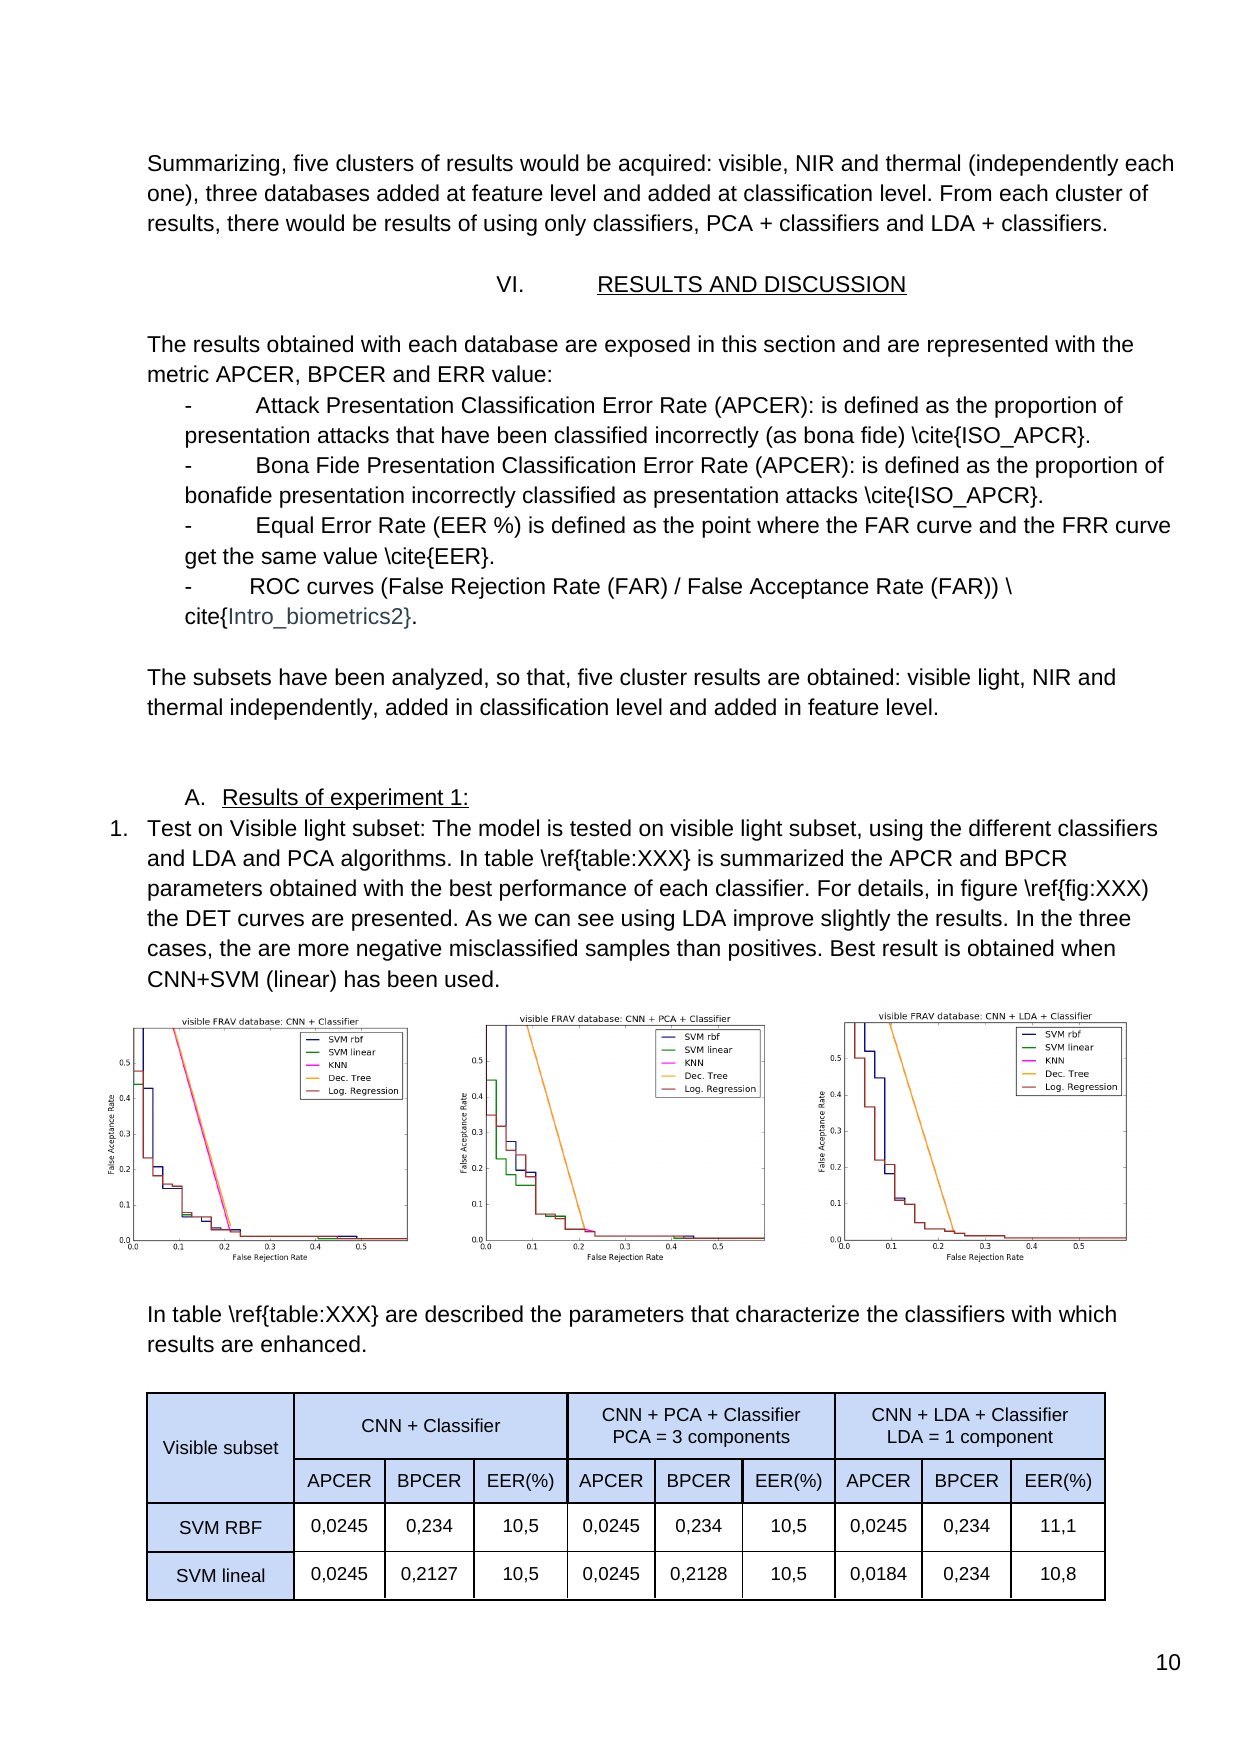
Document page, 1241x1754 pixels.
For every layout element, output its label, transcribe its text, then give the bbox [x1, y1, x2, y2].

table_cell APCER [836, 1460, 921, 1502]
text The subsets have been analyzed, so that, five cluster results are obtained: visible light, NIR and thermal independently, added in classification level and added in feature level. [147, 663, 1181, 720]
table_cell 0,234 [656, 1504, 742, 1551]
picture [89, 995, 1162, 1267]
table_cell EER(%) [744, 1460, 834, 1502]
table_cell 0,2128 [655, 1552, 742, 1599]
table_cell 10,5 [743, 1504, 834, 1551]
table_cell BPCER [386, 1460, 473, 1502]
table_cell BPCER [656, 1460, 741, 1502]
text In table \ref{table:XXX} are described the parameters that characterize the classifiers with which results are enhanced. [147, 1301, 1181, 1358]
text - Attack Presentation Classification Error Rate (APCER): is defined as the proportion of presentation attacks that have been classified incorrectly (as bona fide) \cite{ISO_APCR}. [184, 392, 1181, 448]
table_header Visible subset [148, 1394, 293, 1502]
table_cell 10,8 [1011, 1552, 1104, 1599]
table_cell EER(%) [475, 1460, 566, 1502]
text - Bona Fide Presentation Classification Error Rate (APCER): is defined as the proportion of bonafide presentation incorrectly classified as presentation attacks \cite{ISO_APCR}. [184, 452, 1181, 509]
table_cell 0,0245 [295, 1552, 385, 1599]
table_cell 10,5 [743, 1552, 835, 1599]
table_cell APCER [295, 1460, 384, 1502]
text - Equal Error Rate (EER %) is defined as the point where the FAR curve and the FRR curve get the same value \cite{EER}. [184, 512, 1181, 569]
table_header CNN + PCA + Classifier PCA = 3 components [569, 1394, 834, 1458]
text Summarizing, five clusters of results would be acquired: visible, NIR and thermal (independently each one), three databases added at feature level and added at classification level. From each cluster of results, there would be results of using only classifiers, PCA + classifiers and LDA + classifiers. [147, 150, 1181, 237]
table_cell 10,5 [474, 1552, 567, 1599]
table_cell APCER [569, 1460, 654, 1502]
list Results of experiment 1: [184, 784, 1181, 811]
table_cell SVM RBF [148, 1504, 293, 1551]
table_cell 0,234 [922, 1552, 1011, 1599]
table_header CNN + LDA + Classifier LDA = 1 component [836, 1394, 1104, 1458]
table_cell 0,234 [923, 1504, 1010, 1551]
text - ROC curves (False Rejection Rate (FAR) / False Acceptance Rate (FAR)) \cite{Intro_biometrics2}. [184, 573, 1181, 629]
text VI. RESULTS AND DISCUSSION [222, 271, 1181, 297]
table_cell 10,5 [475, 1504, 567, 1551]
table_cell 0,0184 [835, 1552, 922, 1599]
table_header CNN + Classifier [295, 1394, 566, 1458]
table_cell 11,1 [1012, 1504, 1104, 1551]
table_cell 0,0245 [836, 1504, 921, 1551]
table_cell BPCER [923, 1460, 1010, 1502]
table_cell 0,0245 [295, 1504, 384, 1551]
text The results obtained with each database are exposed in this section and are represented with the metric APCER, BPCER and ERR value: [147, 331, 1181, 388]
table_cell SVM lineal [148, 1553, 293, 1599]
table_cell 0,0245 [568, 1504, 654, 1551]
table_cell 0,0245 [568, 1552, 655, 1599]
table_cell 0,2127 [385, 1552, 474, 1599]
table_cell 0,234 [386, 1504, 473, 1551]
table_cell EER(%) [1012, 1460, 1104, 1502]
list Test on Visible light subset: The model is tested on visible light subset, using the different classifiers and LDA and PCA algorithms. In table \ref{table:XXX} is summarized the APCR and BPCR parameters obtained with the best performance of each classifier. For details, in figure \ref{fig:XXX) the DET curves are presented. As we can see using LDA improve slightly the results. In the three cases, the are more negative misclassified samples than positives. Best result is obtained when CNN+SVM (linear) has been used. [109, 814, 1181, 992]
